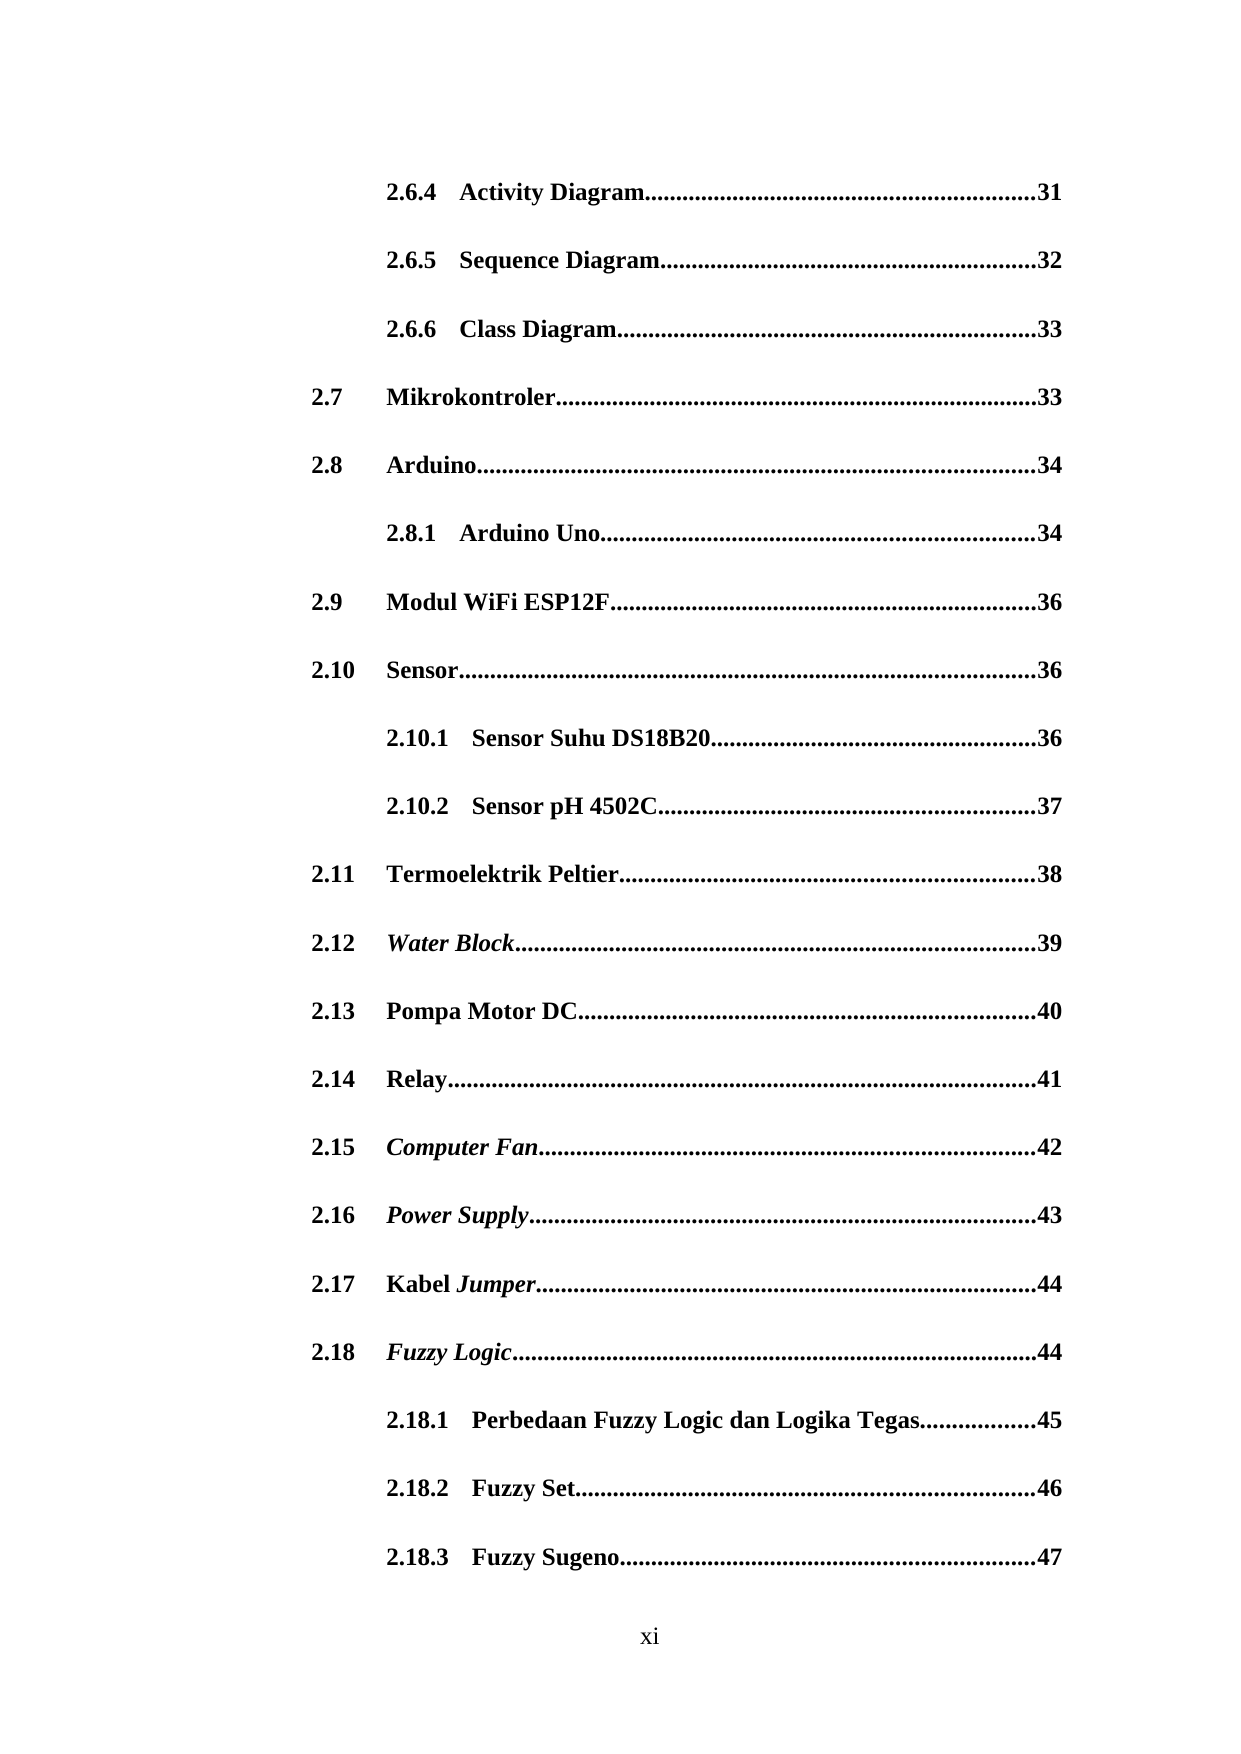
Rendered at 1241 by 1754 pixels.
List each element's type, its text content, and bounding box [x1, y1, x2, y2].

text 2.9 Modul WiFi ESP12F 36 [311, 587, 1063, 615]
text 2.13 Pompa Motor DC 40 [311, 996, 1063, 1025]
text 2.6.4 Activity Diagram 31 [386, 177, 1063, 206]
text 2.15 Computer Fan 42 [311, 1132, 1063, 1161]
text 2.11 Termoelektrik Peltier 38 [311, 859, 1063, 888]
text 2.18.3 Fuzzy Sugeno 47 [386, 1542, 1063, 1571]
text 2.6.6 Class Diagram 33 [386, 314, 1063, 342]
text 2.7 Mikrokontroler 33 [311, 382, 1063, 411]
text 2.16 Power Supply 43 [311, 1201, 1063, 1229]
text 2.10.2 Sensor pH 4502C 37 [386, 791, 1063, 820]
text 2.17 Kabel Jumper 44 [311, 1269, 1063, 1298]
text 2.10 Sensor 36 [311, 655, 1063, 683]
text 2.14 Relay 41 [311, 1064, 1063, 1093]
text 2.6.5 Sequence Diagram 32 [386, 245, 1063, 274]
text 2.10.1 Sensor Suhu DS18B20 36 [386, 723, 1063, 752]
text 2.18 Fuzzy Logic 44 [311, 1337, 1063, 1366]
text 2.18.1 Perbedaan Fuzzy Logic dan Logika Tegas 45 [386, 1405, 1063, 1434]
text 2.12 Water Block 39 [311, 928, 1063, 956]
text 2.8 Arduino 34 [311, 450, 1063, 479]
text 2.18.2 Fuzzy Set 46 [386, 1473, 1063, 1502]
text 2.8.1 Arduino Uno 34 [386, 518, 1063, 547]
